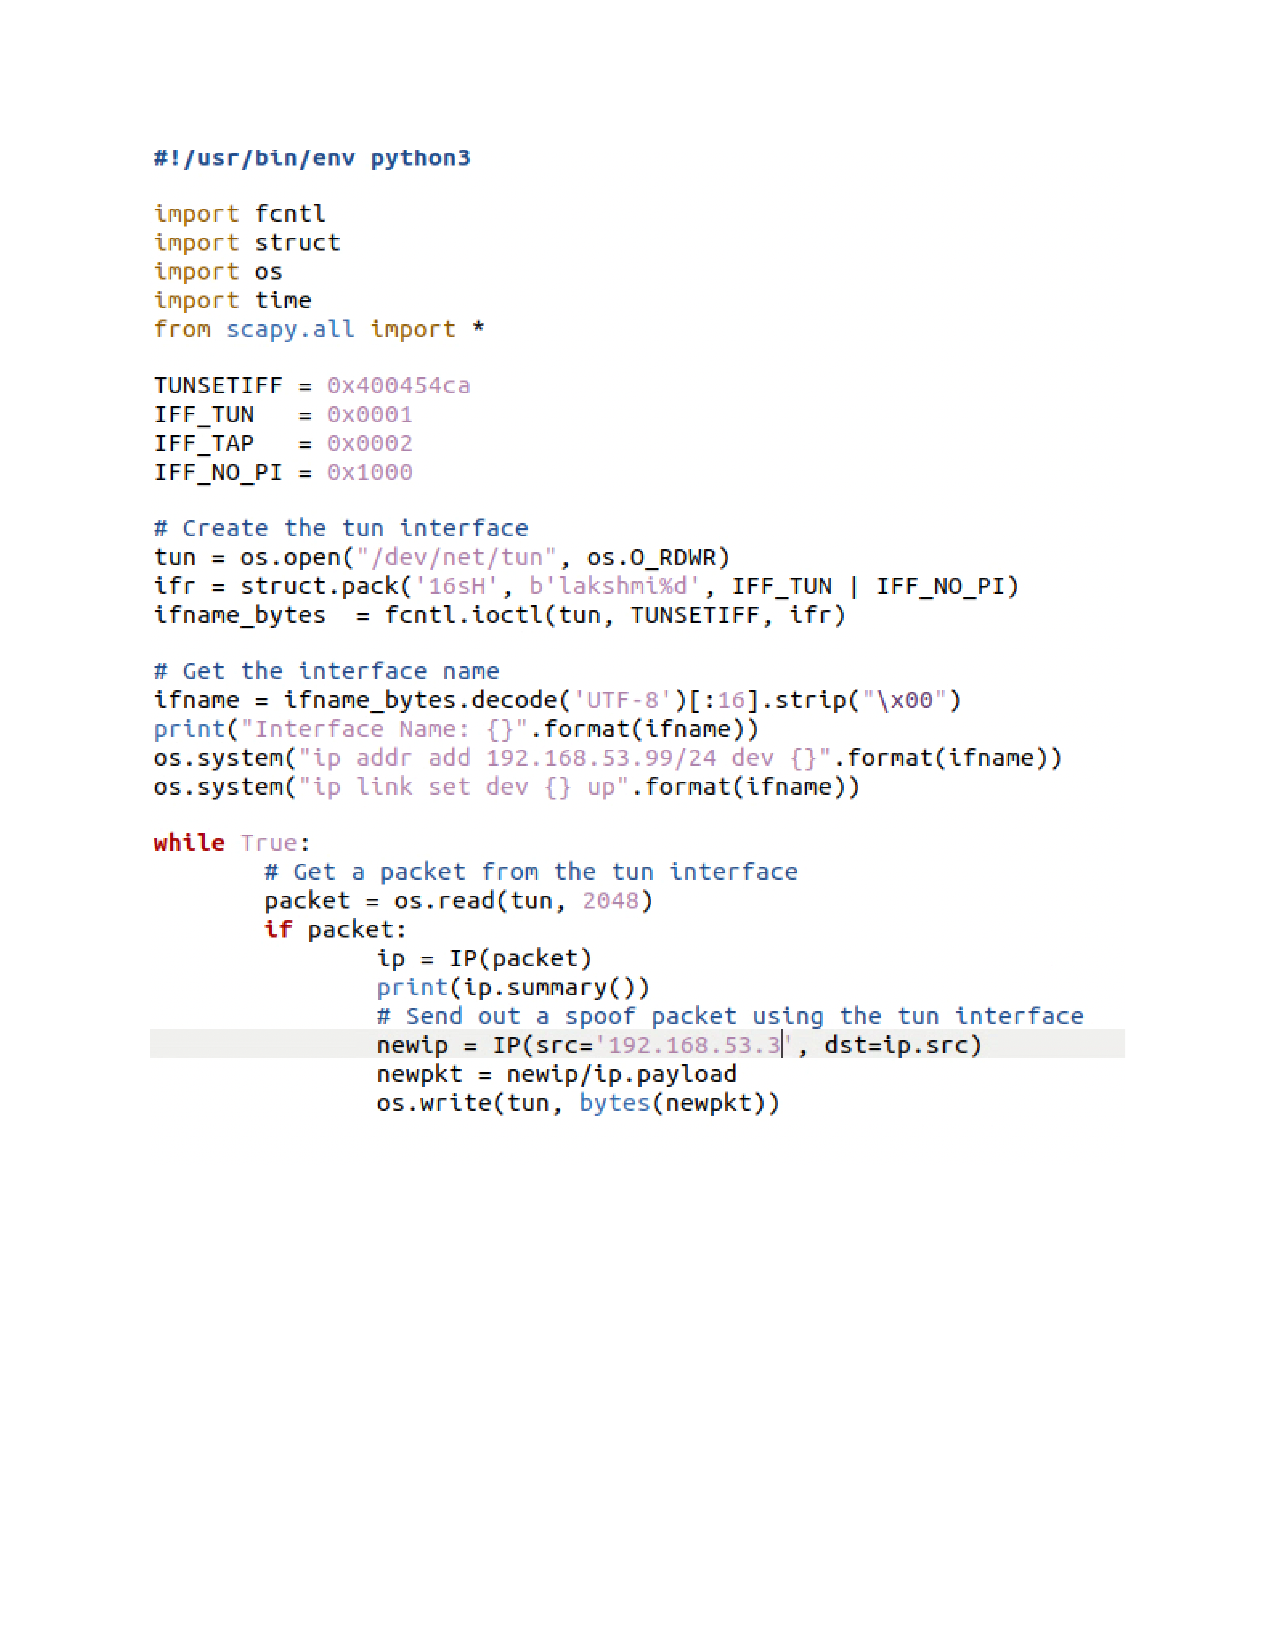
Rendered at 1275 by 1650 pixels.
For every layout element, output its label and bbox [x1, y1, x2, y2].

picture [150, 150, 1125, 1165]
